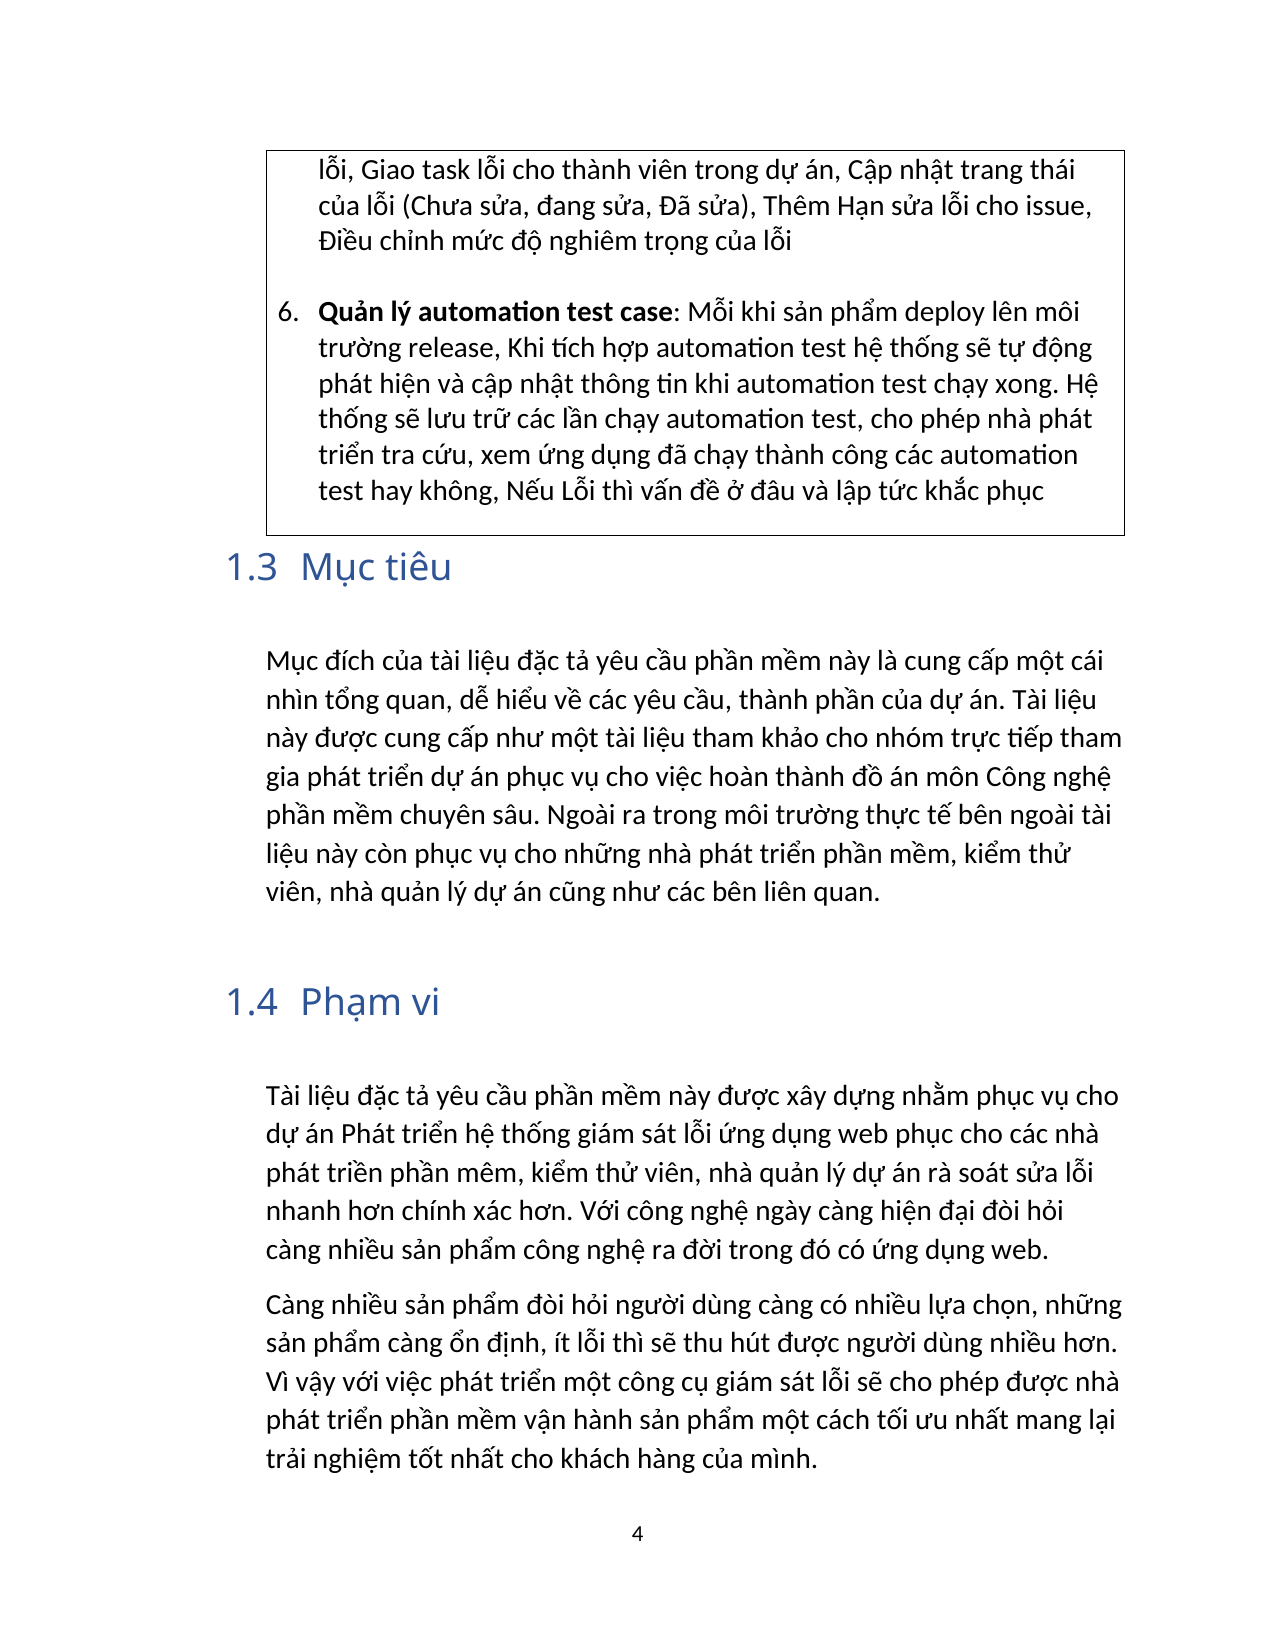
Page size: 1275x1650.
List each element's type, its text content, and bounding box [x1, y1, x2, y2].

text Tài liệu đặc tả yêu cầu phần mềm này được xây dựng nhằm phục vụ cho dự án Phát triển hệ thống giám sát lỗi ứng dụng web phục cho các nhà phát triền phần mêm, kiểm thử viên, nhà quản lý dự án rà soát sửa lỗi nhanh hơn chính xác hơn. Với công nghệ ngày càng hiện đại đòi hỏi càng nhiều sản phẩm công nghệ ra đời trong đó có ứng dụng web. [266, 1077, 1125, 1266]
subtitle Phạm vi [225, 975, 1125, 1026]
text Mục đích của tài liệu đặc tả yêu cầu phần mềm này là cung cấp một cái nhìn tổng quan, dễ hiểu về các yêu cầu, thành phần của dự án. Tài liệu này được cung cấp như một tài liệu tham khảo cho nhóm trực tiếp tham gia phát triển dự án phục vụ cho việc hoàn thành đồ án môn Công nghệ phần mềm chuyên sâu. Ngoài ra trong môi trường thực tế bên ngoài tài liệu này còn phục vụ cho những nhà phát triển phần mềm, kiểm thử viên, nhà quản lý dự án cũng như các bên liên quan. [266, 642, 1125, 909]
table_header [267, 151, 1124, 535]
subtitle Mục tiêu [225, 541, 1125, 592]
text Càng nhiều sản phẩm đòi hỏi người dùng càng có nhiều lựa chọn, những sản phẩm càng ổn định, ít lỗi thì sẽ thu hút được người dùng nhiều hơn. Vì vậy với việc phát triển một công cụ giám sát lỗi sẽ cho phép được nhà phát triển phần mềm vận hành sản phẩm một cách tối ưu nhất mang lại trải nghiệm tốt nhất cho khách hàng của mình. [266, 1286, 1125, 1475]
